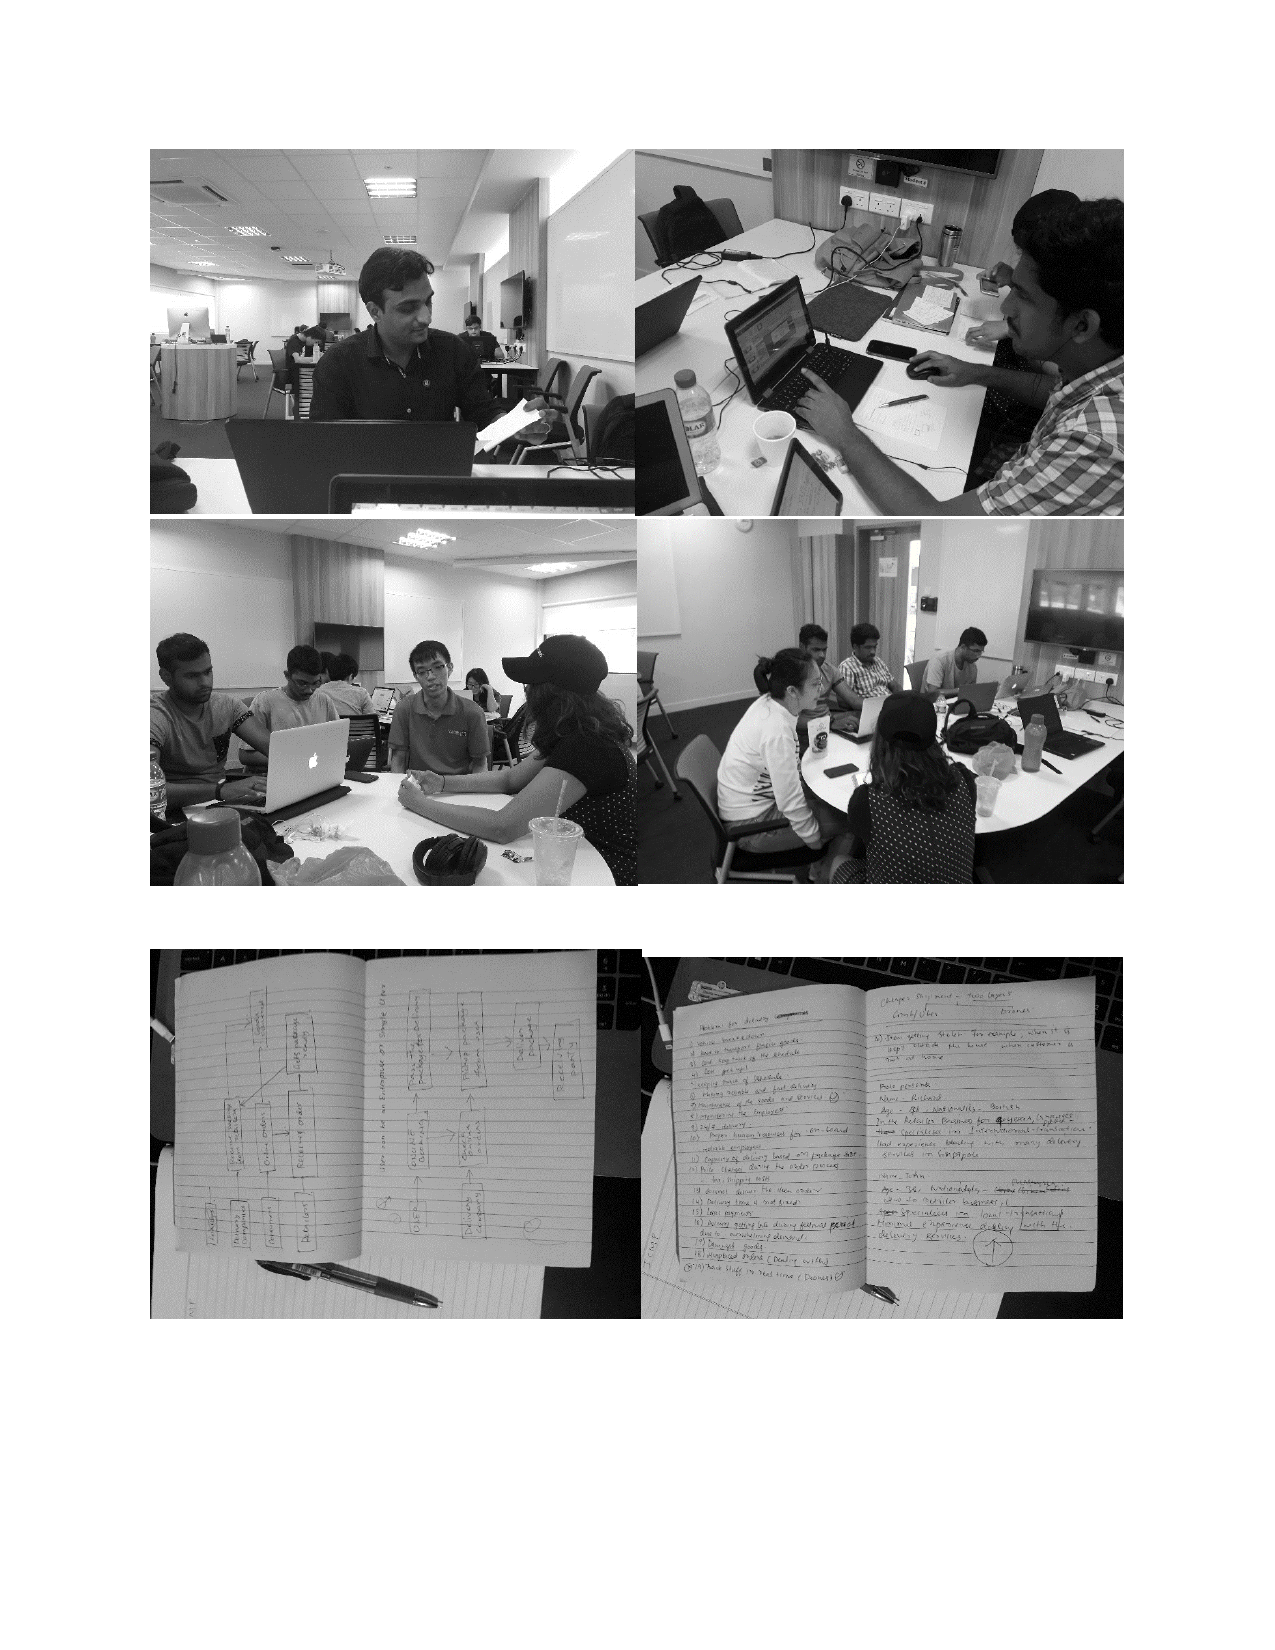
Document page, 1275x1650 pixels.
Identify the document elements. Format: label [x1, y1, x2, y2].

picture [150, 149, 1124, 516]
picture [150, 949, 1123, 1319]
picture [150, 519, 1124, 886]
